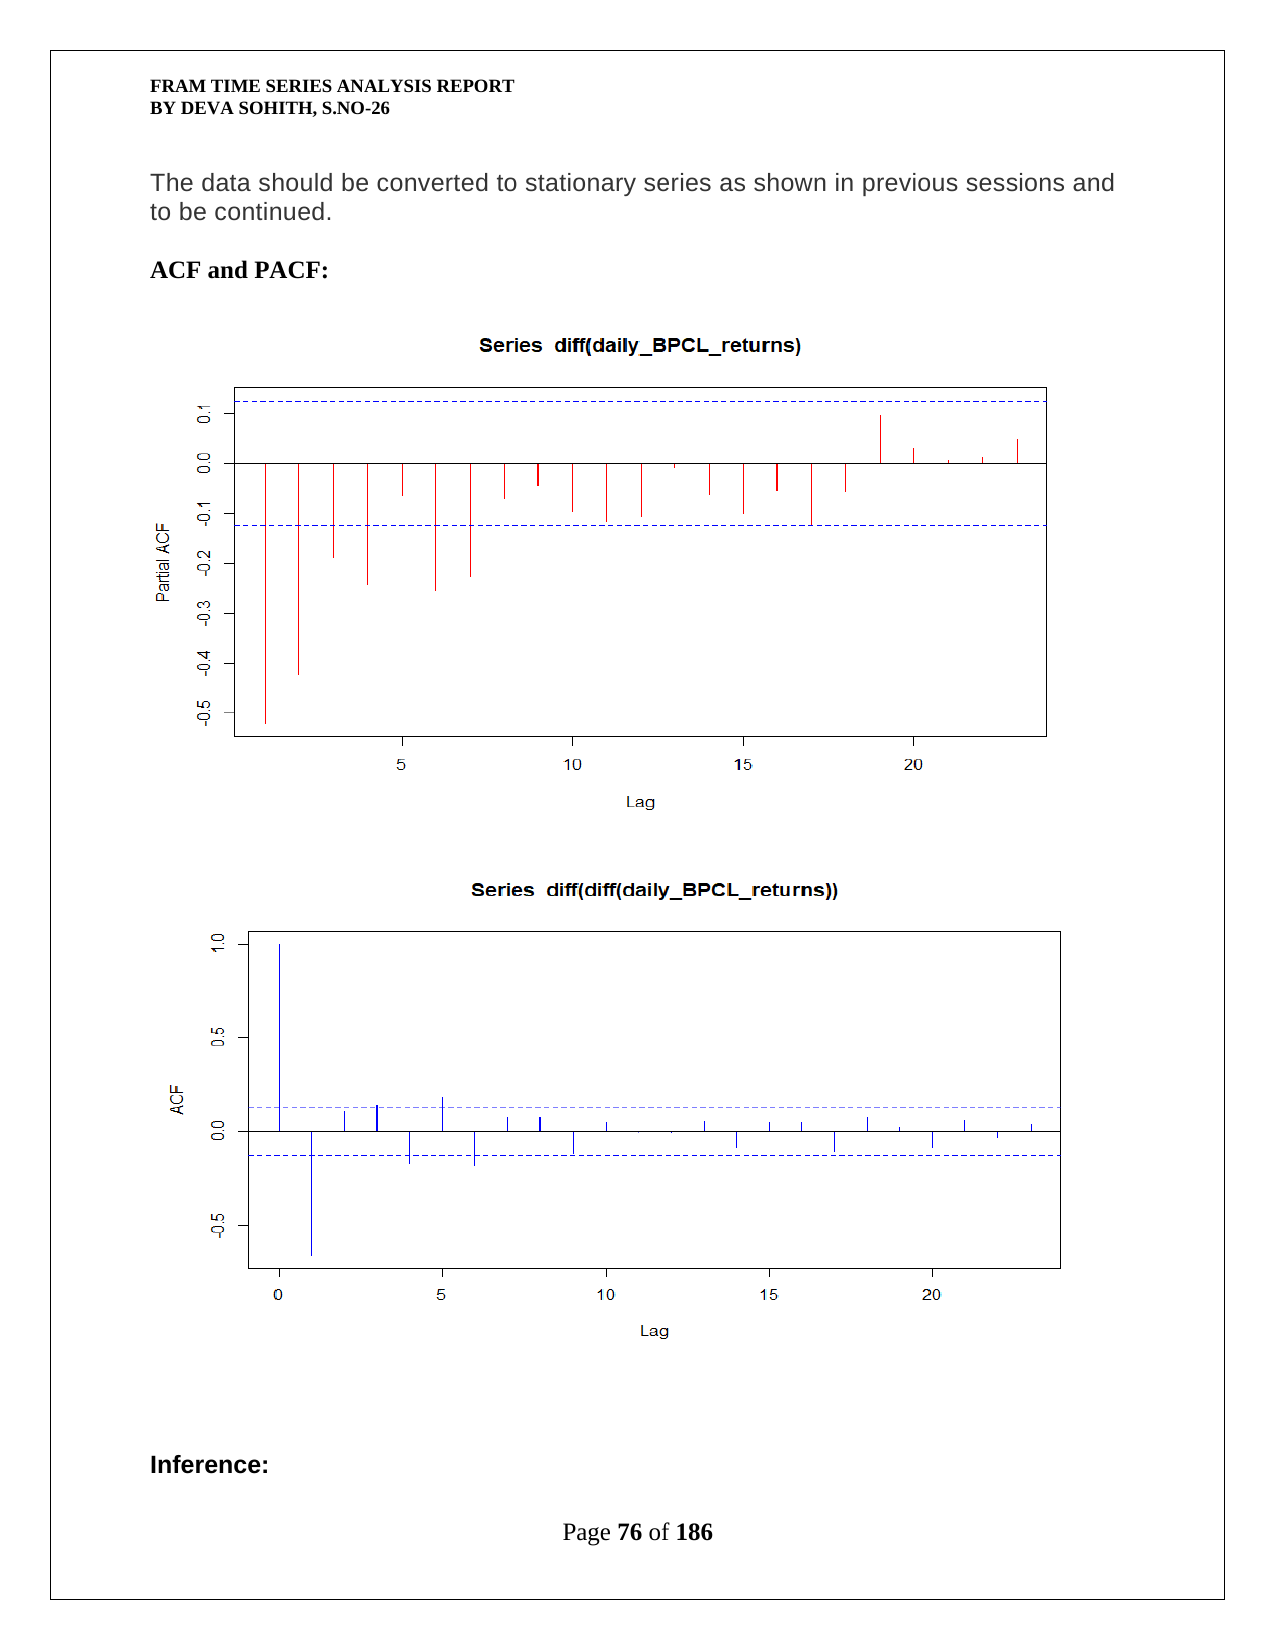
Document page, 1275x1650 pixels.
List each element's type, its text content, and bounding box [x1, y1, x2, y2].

text ACF and PACF: [150, 255, 1125, 284]
picture [150, 313, 1091, 830]
picture [164, 858, 1105, 1358]
text The data should be converted to stationary series as shown in previous sessions and to be continued. [150, 168, 1125, 226]
text Inference: [150, 1449, 1125, 1478]
